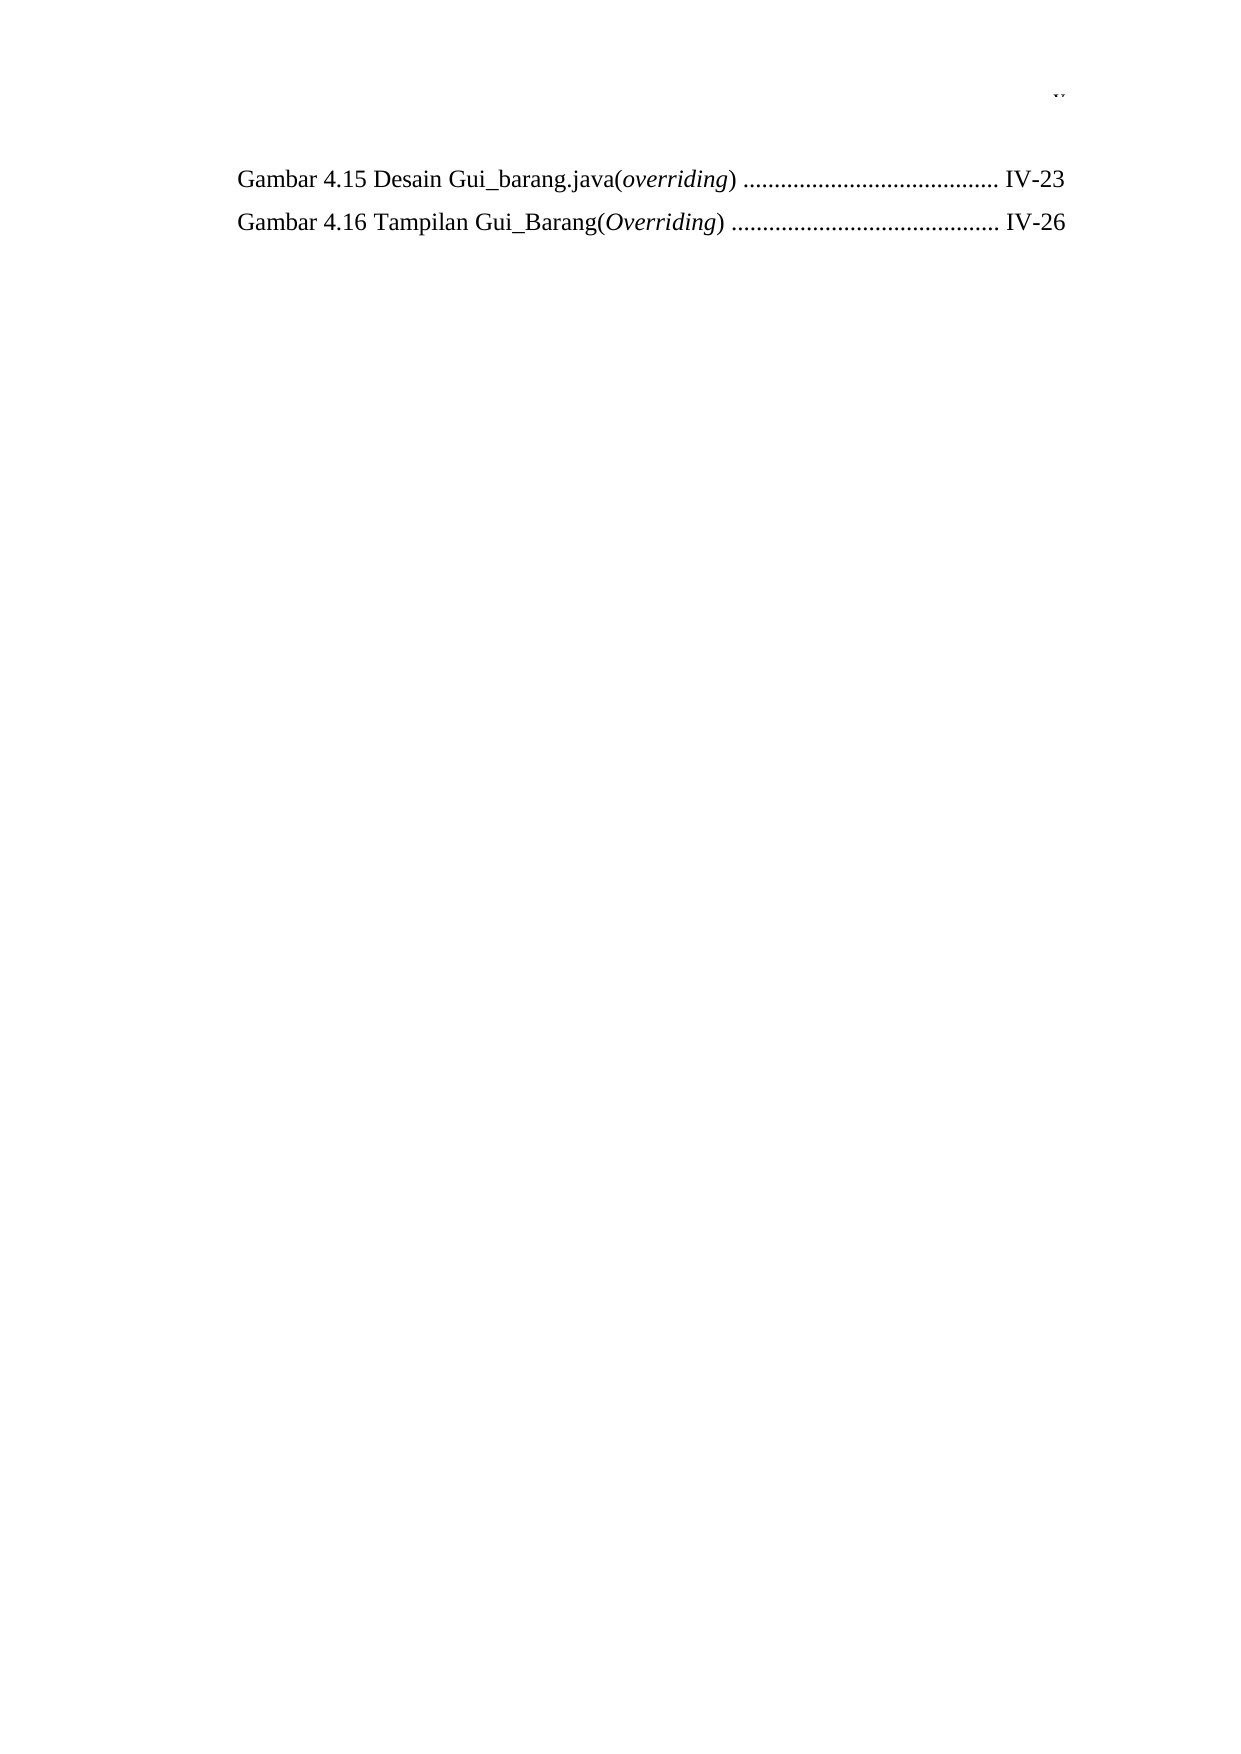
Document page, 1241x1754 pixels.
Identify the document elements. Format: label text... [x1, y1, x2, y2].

subtitle Gambar 4.16 Tampilan Gui_Barang(Overriding) ........................................... IV-26 [237, 207, 1088, 236]
subtitle Gambar 4.15 Desain Gui_barang.java(overriding) ......................................... IV-23 [237, 164, 1088, 193]
